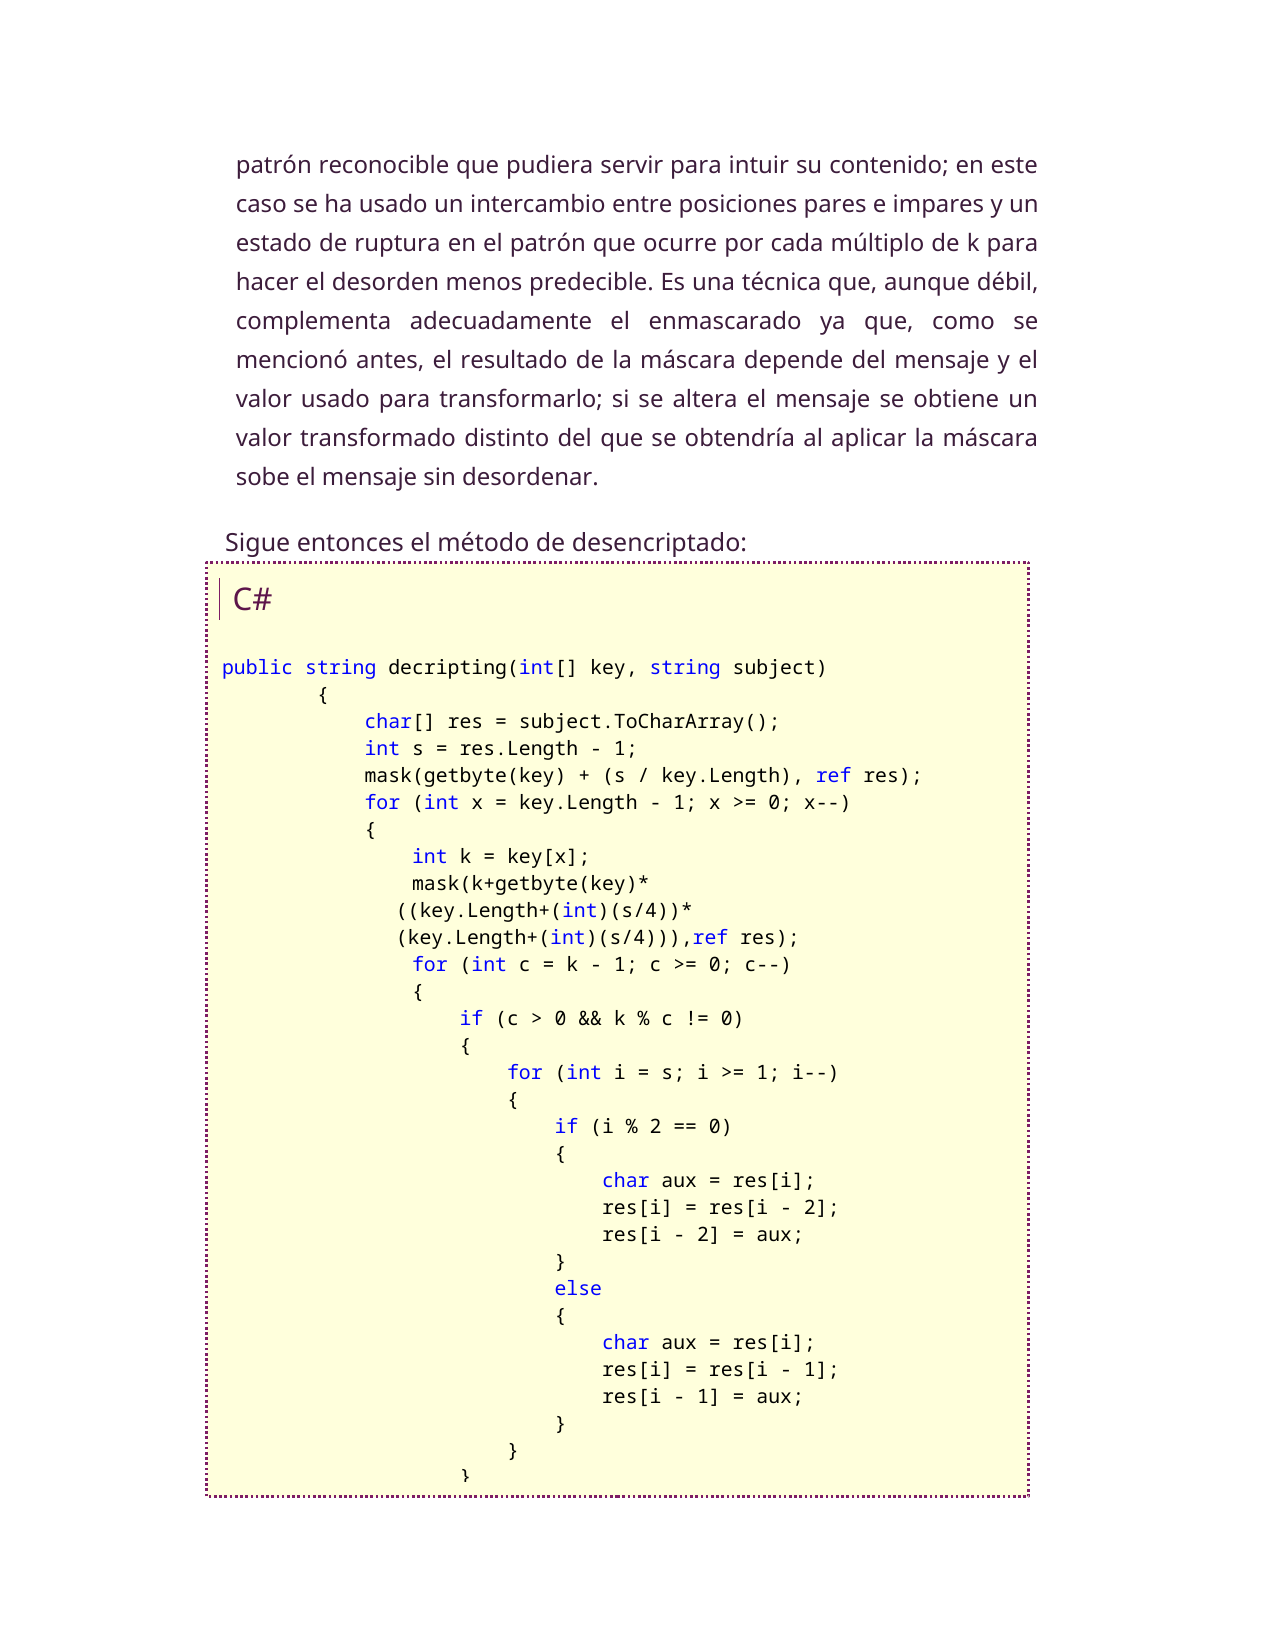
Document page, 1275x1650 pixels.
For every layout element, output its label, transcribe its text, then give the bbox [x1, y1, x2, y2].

text Sigue entonces el método de desencriptado: [225, 524, 1039, 558]
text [236, 148, 1039, 493]
